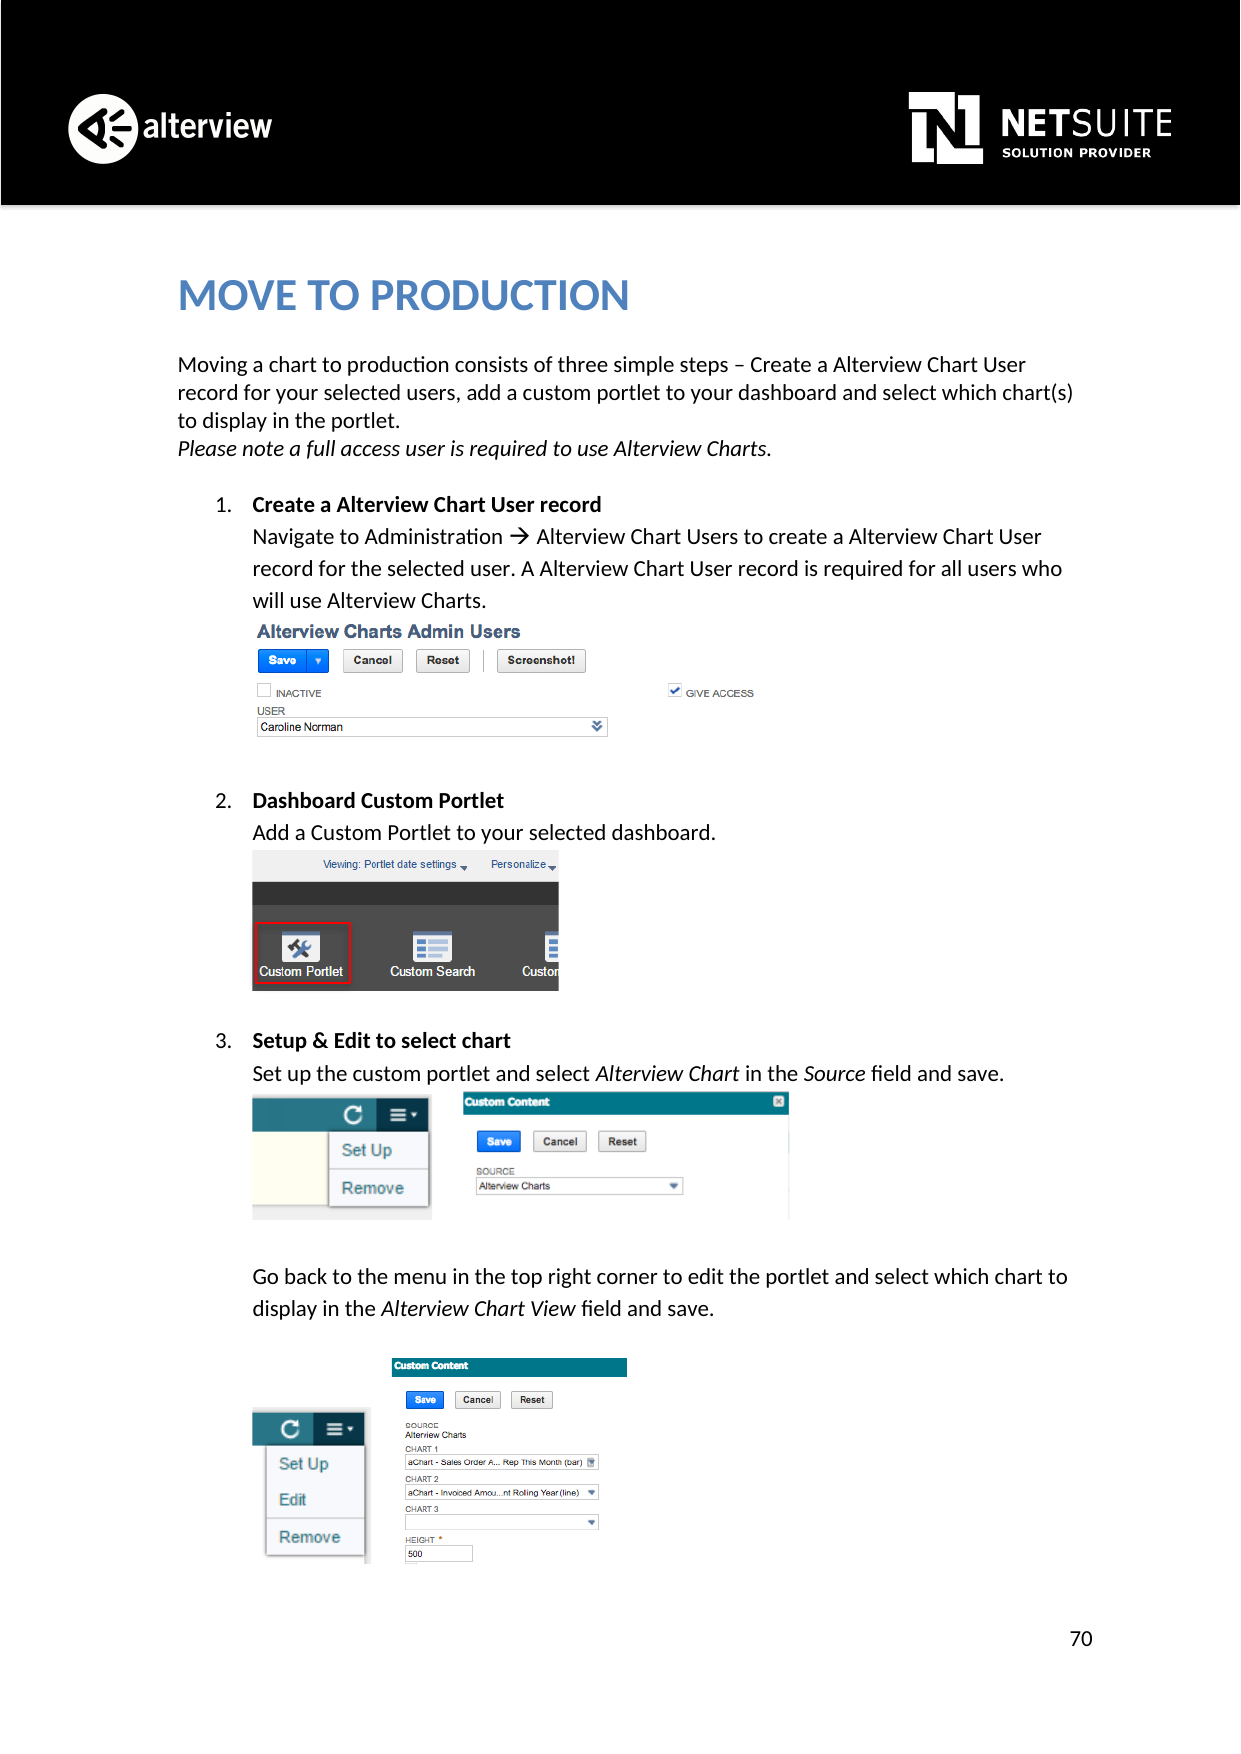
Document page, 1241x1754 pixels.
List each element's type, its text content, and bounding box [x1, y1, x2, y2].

picture [391, 1358, 627, 1564]
picture [463, 1091, 790, 1220]
list Dashboard Custom Portlet Add a Custom Portlet to your selected dashboard. [215, 786, 1092, 846]
picture [252, 1094, 433, 1220]
picture [252, 1407, 372, 1564]
picture [64, 90, 279, 167]
text Please note a full access user is required to use Alterview Charts. [177, 434, 1092, 462]
picture [252, 618, 760, 750]
picture [252, 850, 559, 991]
subtitle Move to Production [177, 266, 1092, 322]
text Moving a chart to production consists of three simple steps – Create a Alterview Chart User record for your selected users, add a custom portlet to your dashboard and select which chart(s) to display in the portlet. [177, 350, 1092, 434]
